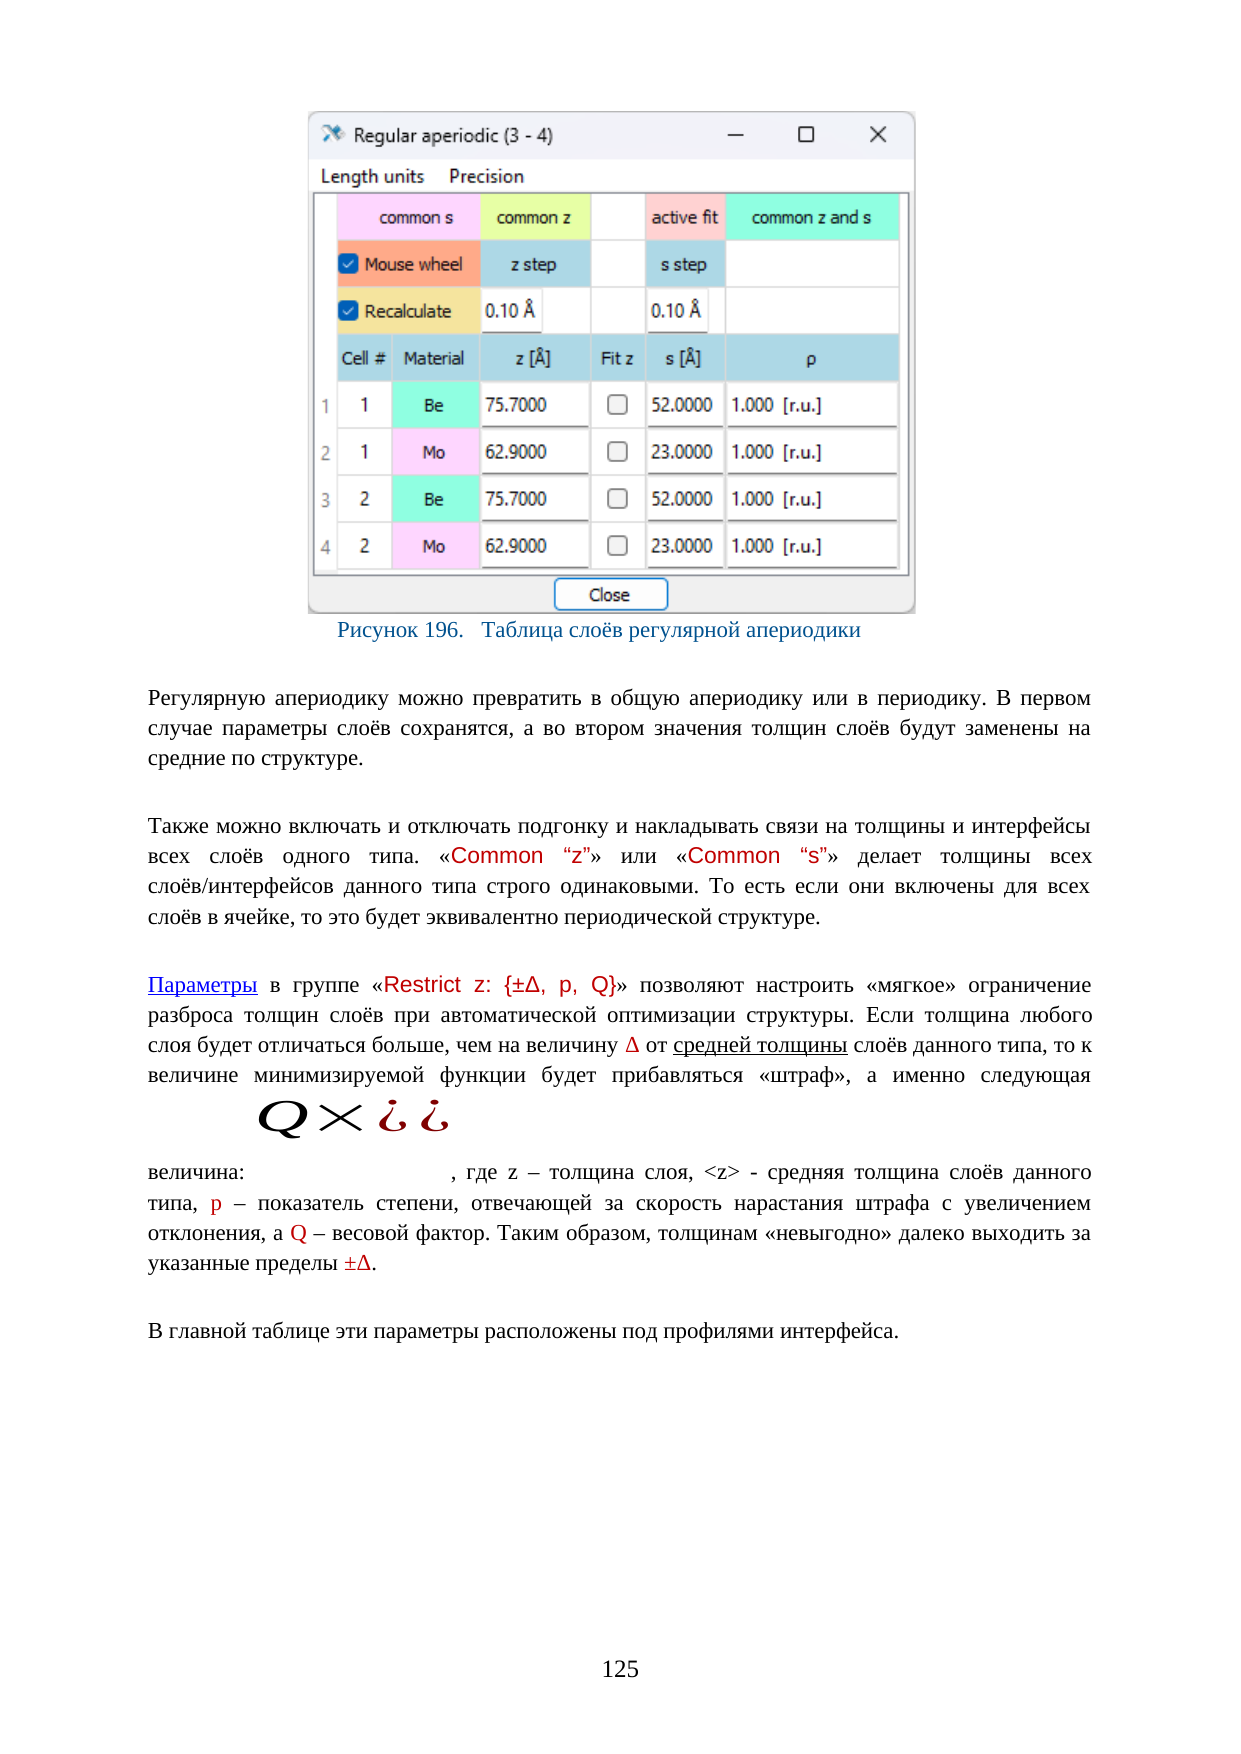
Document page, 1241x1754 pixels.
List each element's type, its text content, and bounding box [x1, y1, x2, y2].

picture [307, 111, 916, 614]
text Также можно включать и отключать подгонку и накладывать связи на толщины и интерфейсы всех слоёв одного типа. «Common “z”» или «Common “s”» делает толщины всех слоёв/интерфейсов данного типа строго одинаковыми. То есть если они включены для всех слоёв в ячейке, то это будет эквивалентно периодической структуре. [148, 812, 1093, 929]
text Параметры в группе «Restrict z: {±Δ, p, Q}» позволяют настроить «мягкое» ограничение разброса толщин слоёв при автоматической оптимизации структуры. Если толщина любого слоя будет отличаться больше, чем на величину Δ от средней толщины слоёв данного типа, то к величине минимизируемой функции будет прибавляться «штраф», а именно следующая величина: , где z – толщина слоя, <z> - средняя толщина слоёв данного типа, p – показатель степени, отвечающей за скорость нарастания штрафа с увеличением отклонения, а Q – весовой фактор. Таким образом, толщинам «невыгодно» далеко выходить за указанные пределы ±Δ. [148, 971, 1093, 1275]
text Регулярную апериодику можно превратить в общую апериодику или в периодику. В первом случае параметры слоёв сохранятся, а во втором значения толщин слоёв будут заменены на средние по структуре. [148, 684, 1093, 771]
text В главной таблице эти параметры расположены под профилями интерфейса. [148, 1317, 1093, 1343]
